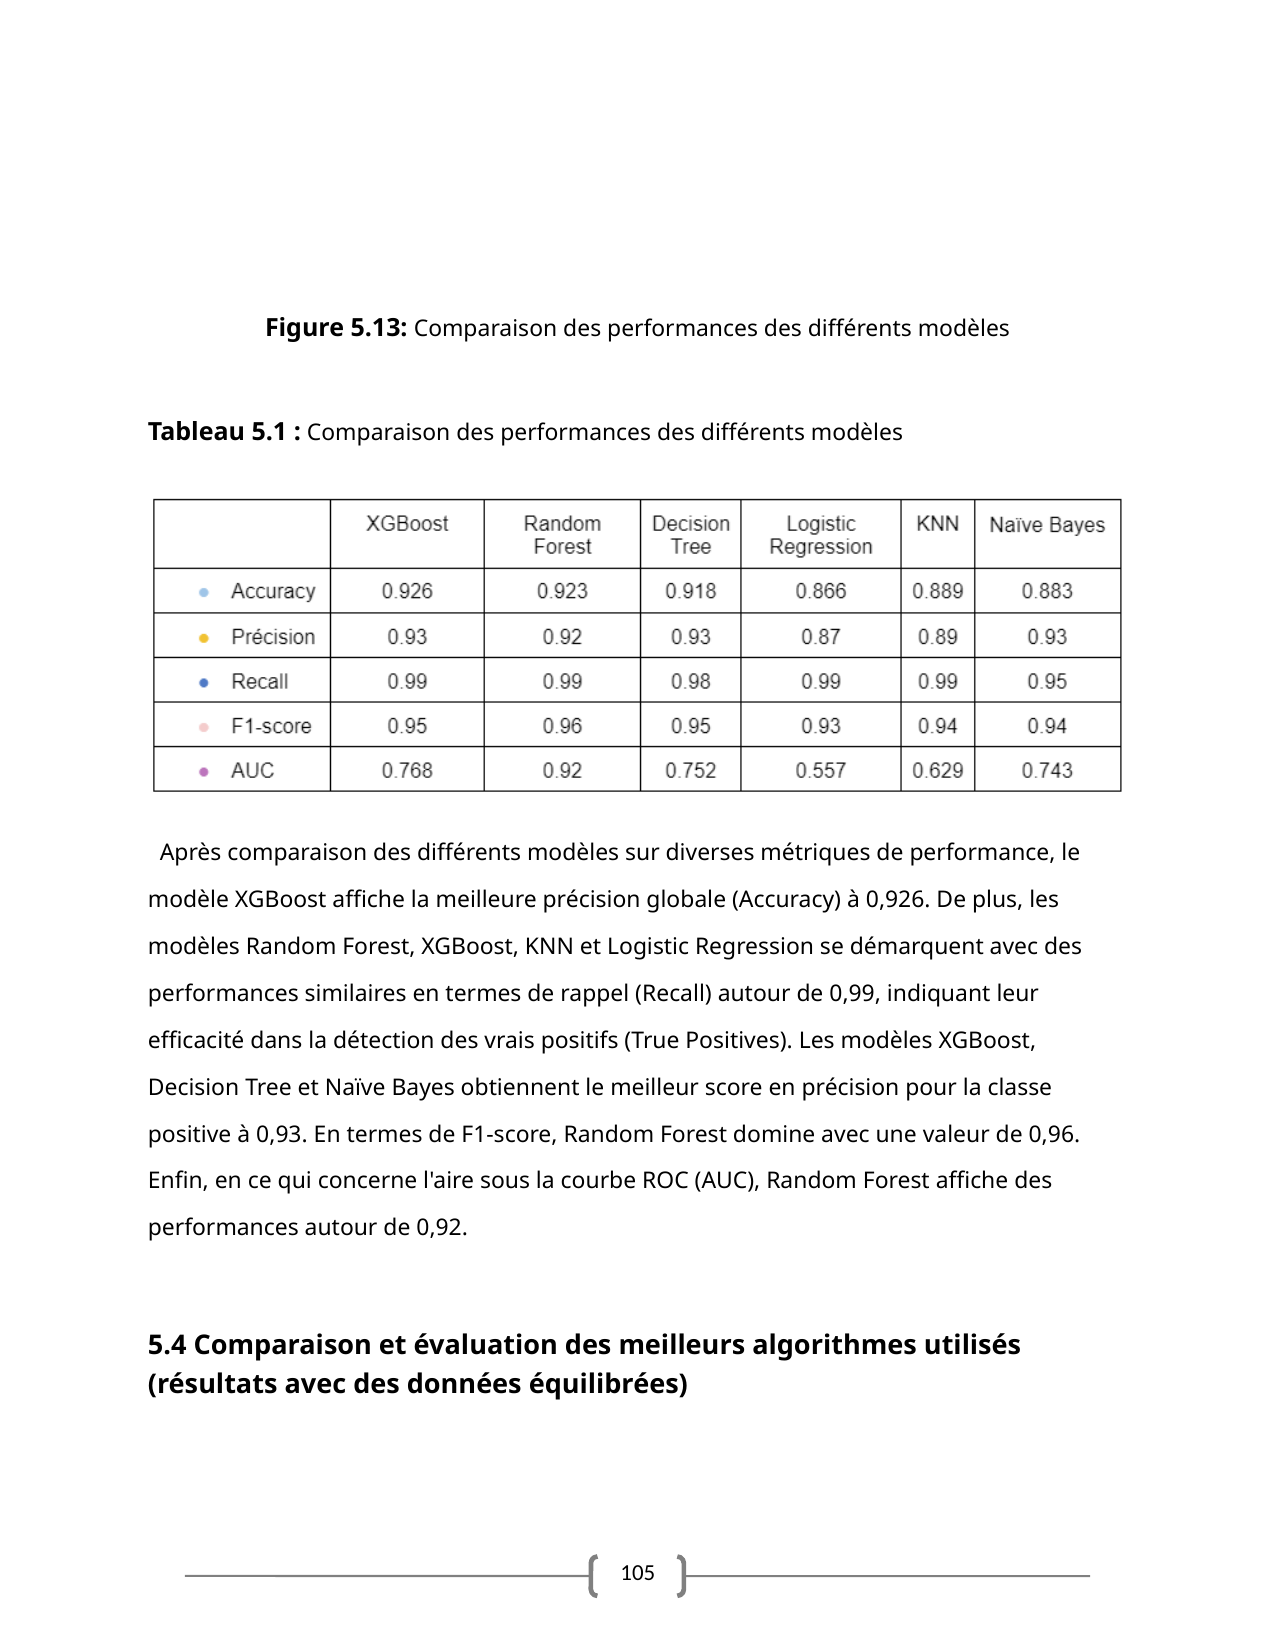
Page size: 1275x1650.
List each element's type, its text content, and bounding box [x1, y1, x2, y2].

text Figure 5.13: Comparaison des performances des différents modèles [148, 309, 1127, 344]
text Après comparaison des différents modèles sur diverses métriques de performance, le modèle XGBoost affiche la meilleure précision globale (Accuracy) à 0,926. De plus, les modèles Random Forest, XGBoost, KNN et Logistic Regression se démarquent avec des performances similaires en termes de rappel (Recall) autour de 0,99, indiquant leur efficacité dans la détection des vrais positifs (True Positives). Les modèles XGBoost, Decision Tree et Naïve Bayes obtiennent le meilleur score en précision pour la classe positive à 0,93. En termes de F1-score, Random Forest domine avec une valeur de 0,96. Enfin, en ce qui concerne l'aire sous la courbe ROC (AUC), Random Forest affiche des performances autour de 0,92. [148, 836, 1127, 1242]
picture [147, 495, 1128, 797]
text Tableau 5.1 : Comparaison des performances des différents modèles [148, 413, 1127, 447]
text 5.4 Comparaison et évaluation des meilleurs algorithmes utilisés (résultats avec des données équilibrées) [148, 1325, 1127, 1402]
